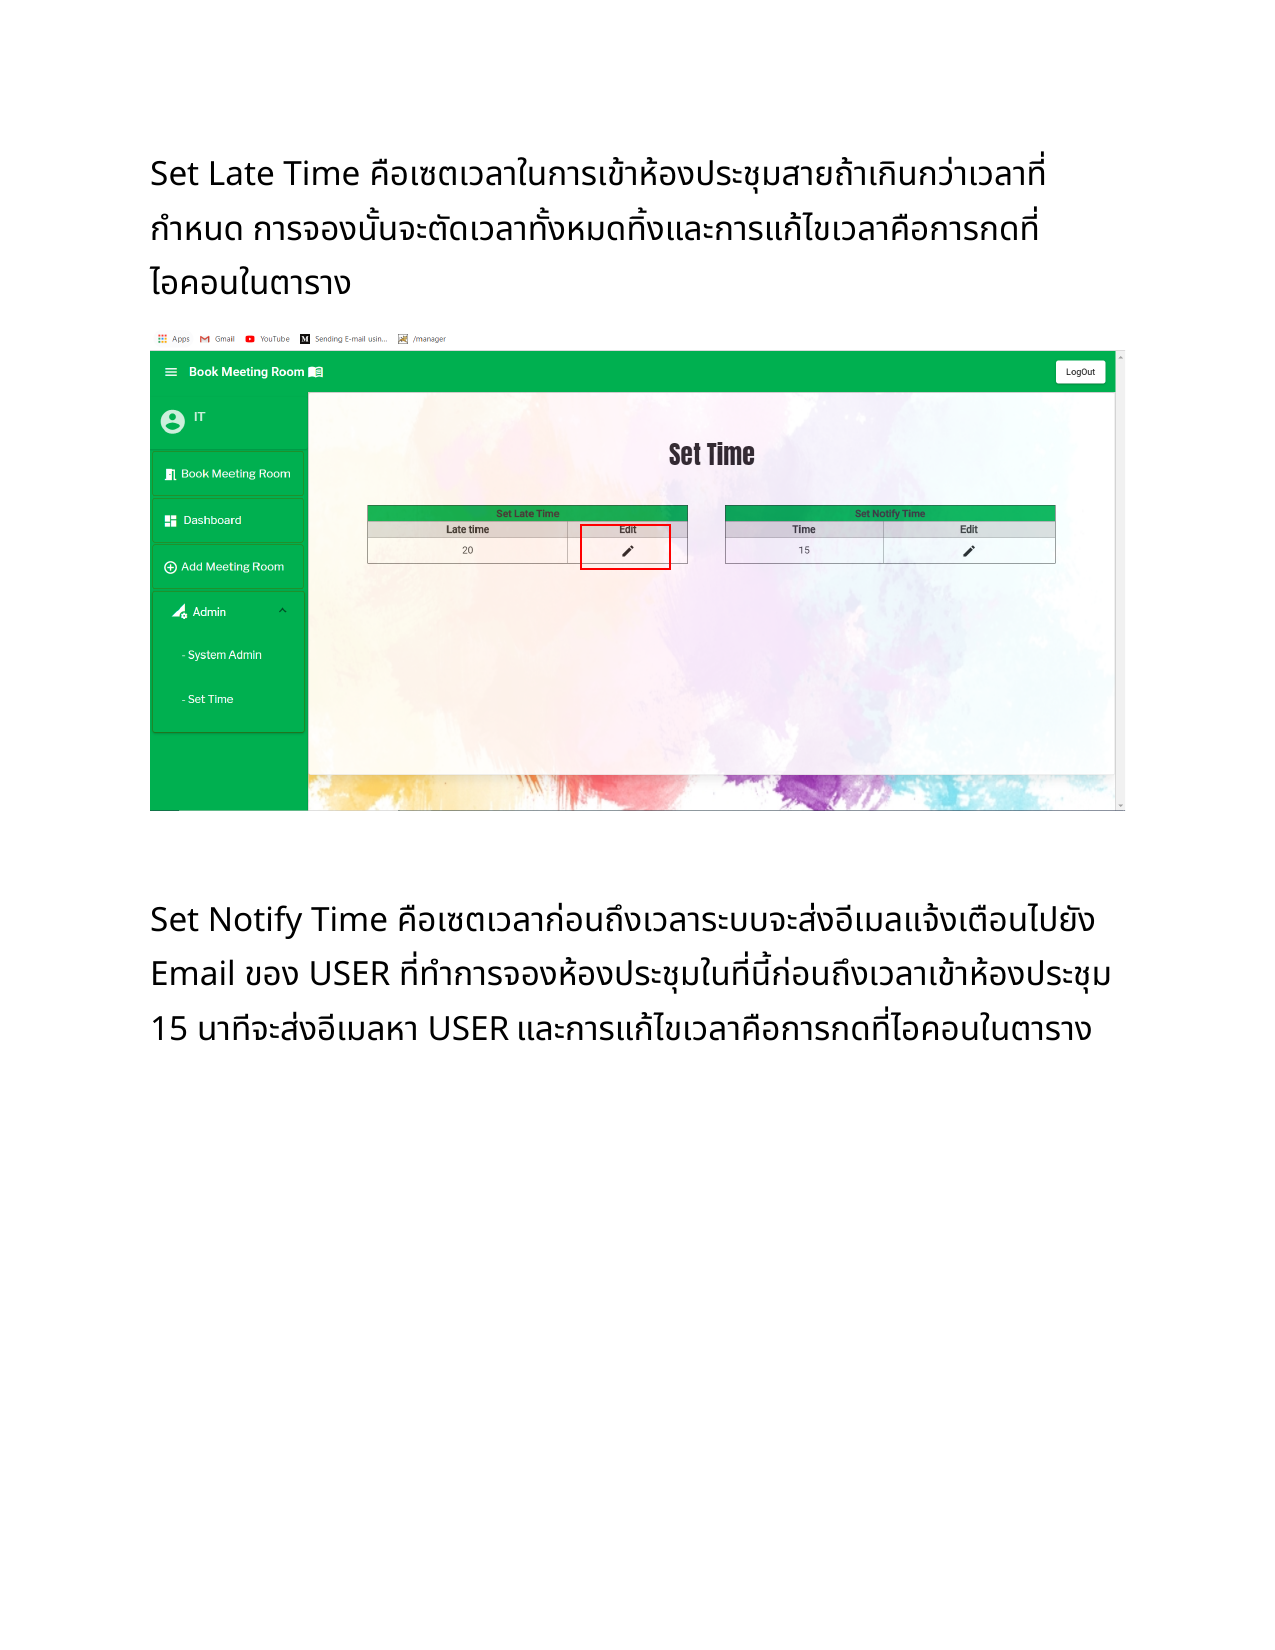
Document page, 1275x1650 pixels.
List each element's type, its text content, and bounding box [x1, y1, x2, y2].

picture [150, 330, 1125, 811]
text Set Late Time คือเซตเวลาในการเข้าห้องประชุมสายถ้าเกินกว่าเวลาที่กำหนด การจองนั้นจะตัดเวลาทั้งหมดทิ้งและการแก้ไขเวลาคือการกดที่ไอคอนในตาราง [150, 150, 1125, 309]
text Set Notify Time คือเซตเวลาก่อนถึงเวลาระบบจะส่งอีเมลแจ้งเตือนไปยัง Email ของ USER ที่ทำการจองห้องประชุมในที่นี้ก่อนถึงเวลาเข้าห้องประชุม 15 นาทีจะส่งอีเมลหา USERและการแก้ไขเวลาคือการกดที่ไอคอนในตาราง [150, 895, 1125, 1055]
